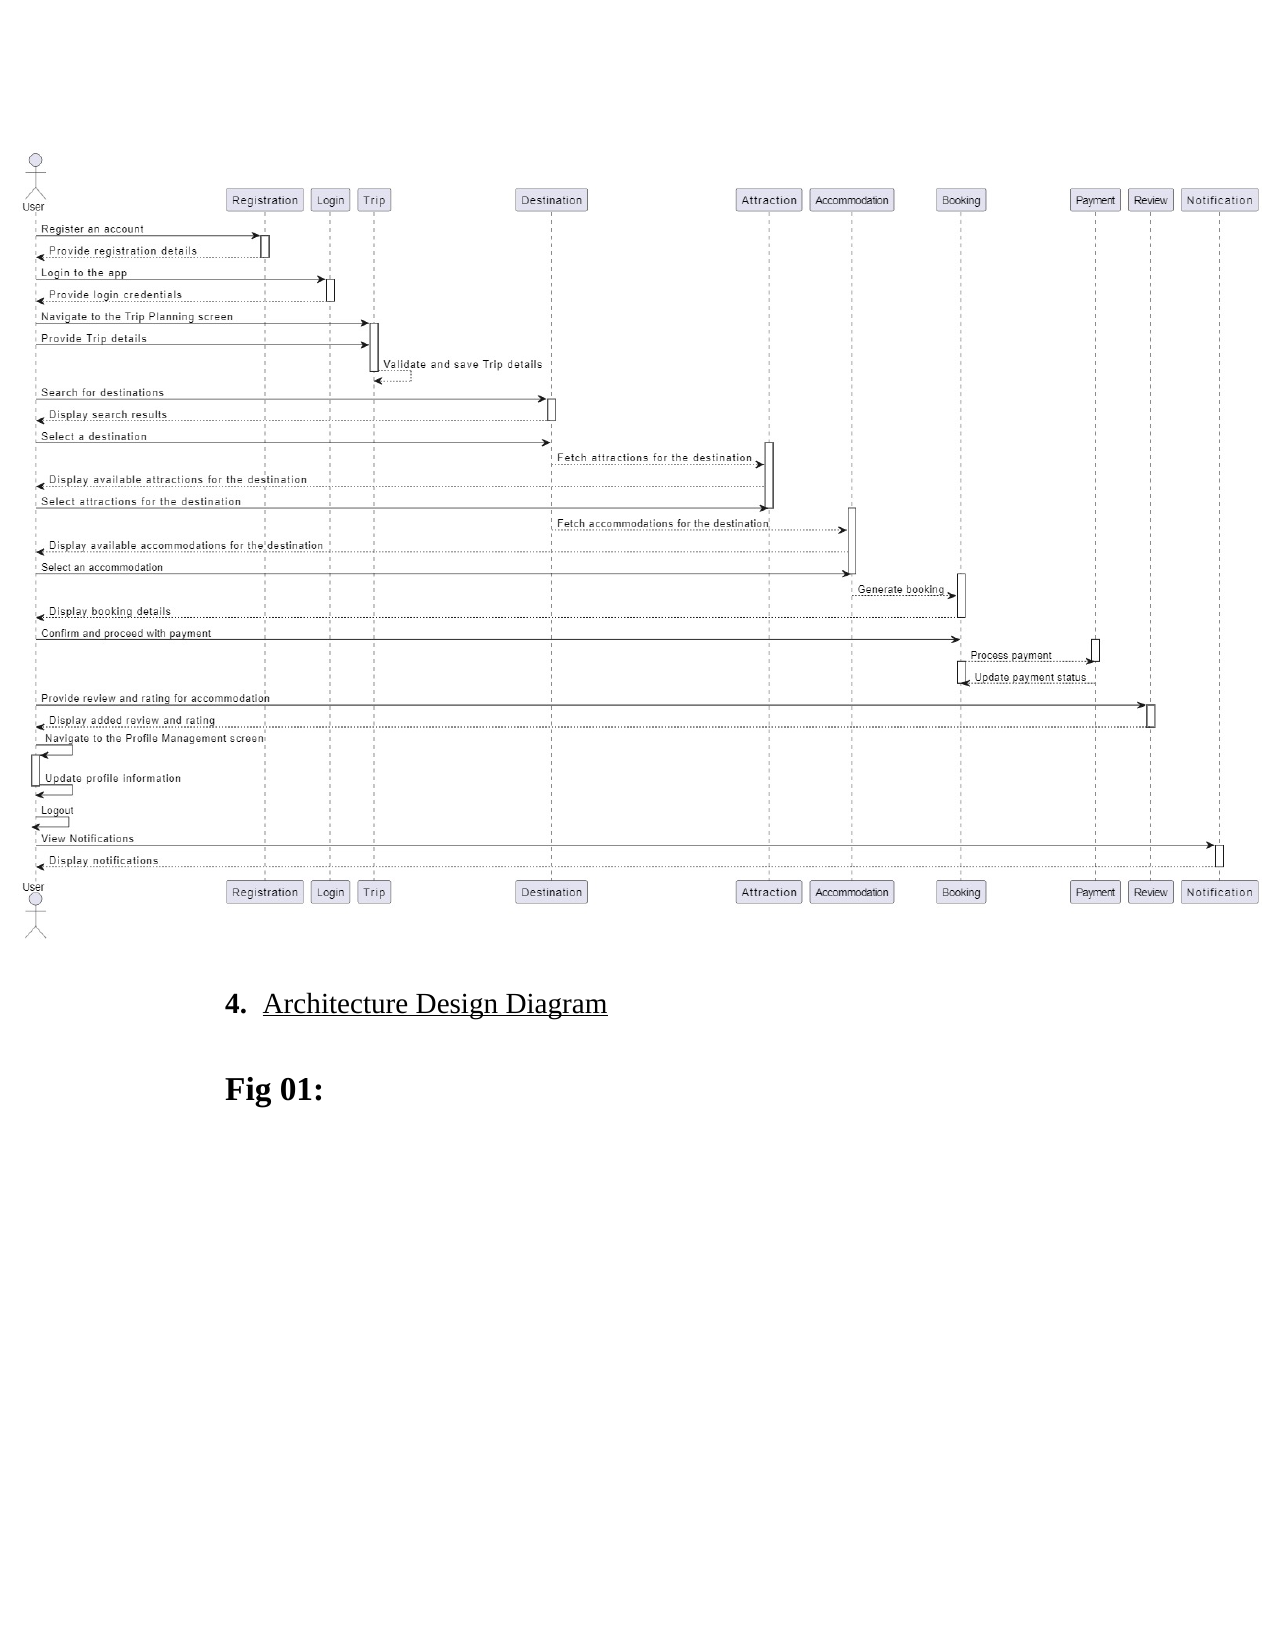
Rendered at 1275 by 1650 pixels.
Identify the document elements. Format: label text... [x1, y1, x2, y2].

picture [18, 149, 1262, 943]
list Architecture Design Diagram [225, 986, 1200, 1019]
text Fig 01: [225, 1069, 1200, 1108]
